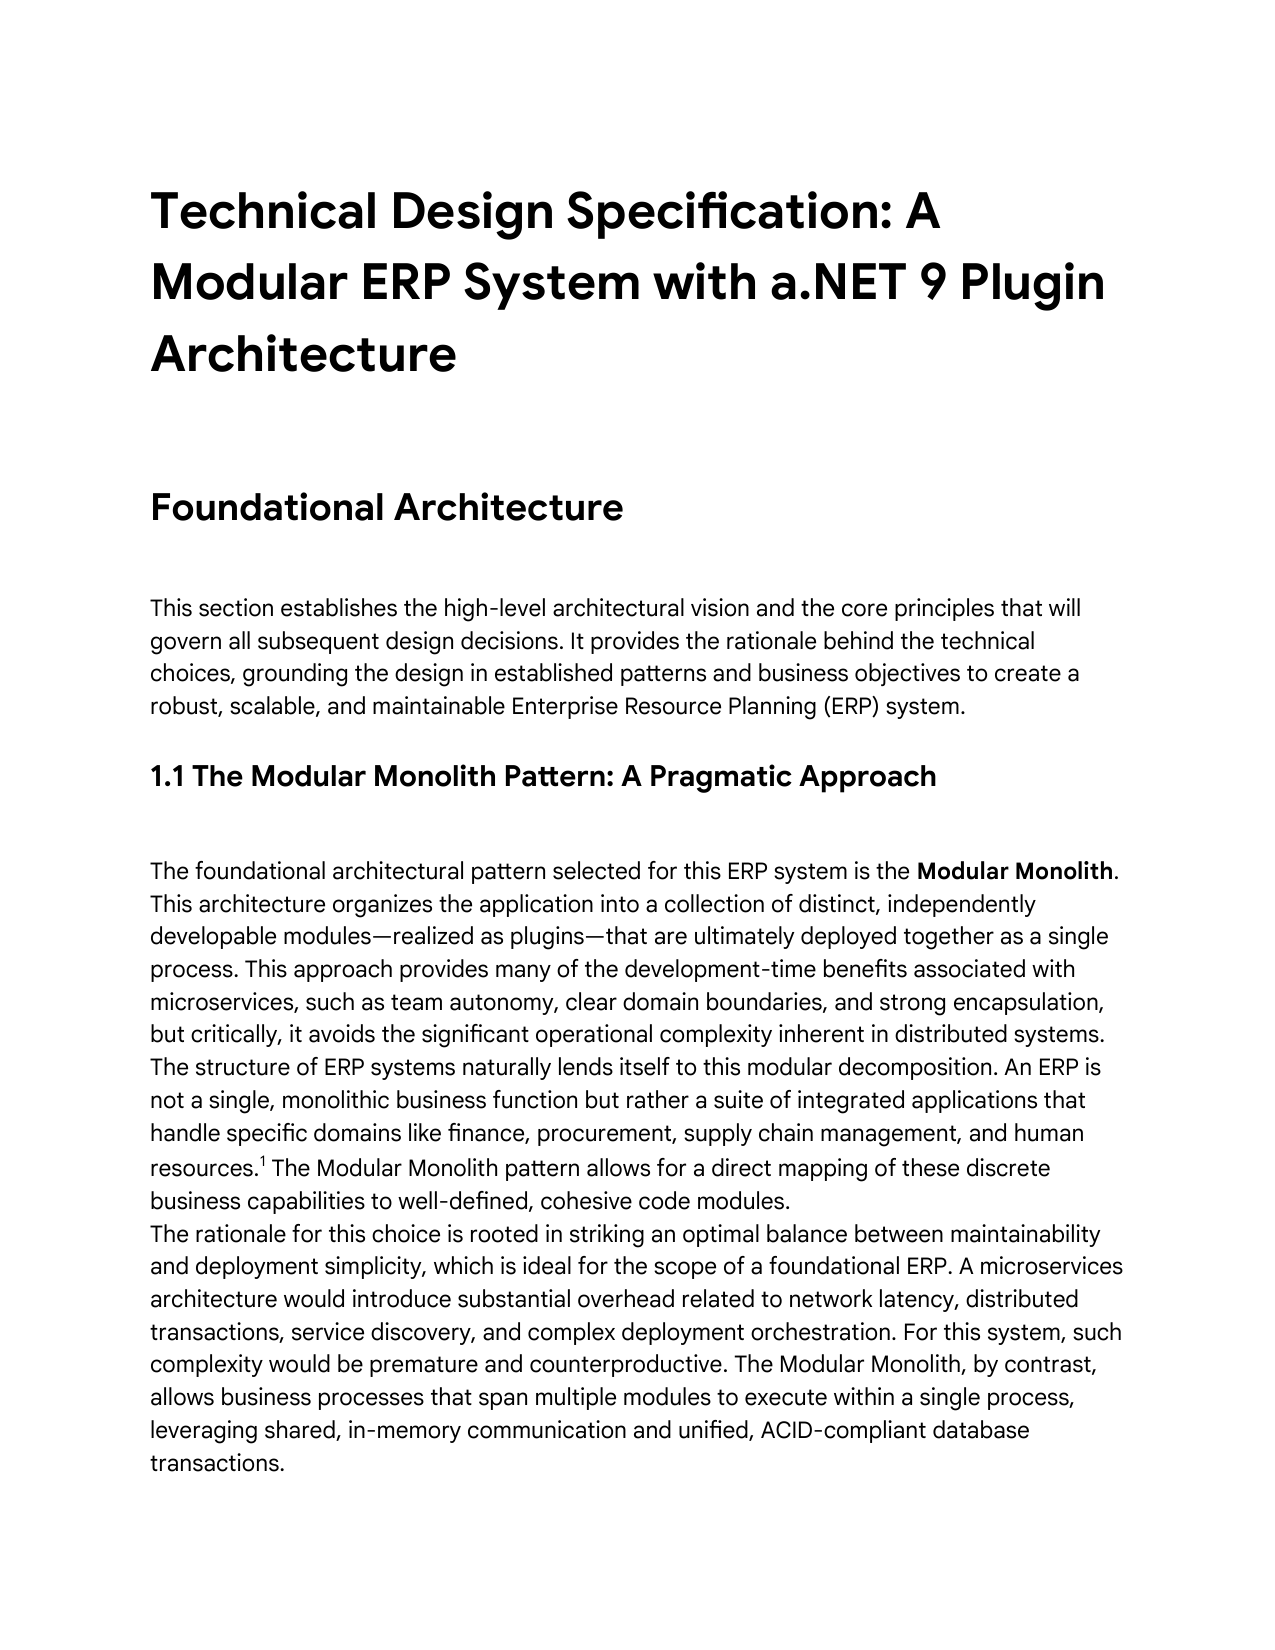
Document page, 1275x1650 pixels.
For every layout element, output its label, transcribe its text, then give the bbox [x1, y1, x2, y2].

subtitle 1.1 The Modular Monolith Pattern: A Pragmatic Approach [150, 758, 1125, 794]
subtitle Technical Design Specification: A Modular ERP System with a.NET 9 Plugin Architecture [150, 180, 1125, 385]
text The structure of ERP systems naturally lends itself to this modular decomposition. An ERP is not a single, monolithic business function but rather a suite of integrated applications that handle specific domains like finance, procurement, supply chain management, and human resources.1 The Modular Monolith pattern allows for a direct mapping of these discrete business capabilities to well-defined, cohesive code modules. [150, 1053, 1125, 1216]
subtitle Foundational Architecture [150, 484, 1125, 531]
text The foundational architectural pattern selected for this ERP system is the Modular Monolith. This architecture organizes the application into a collection of distinct, independently developable modules—realized as plugins—that are ultimately deployed together as a single process. This approach provides many of the development-time benefits associated with microservices, such as team autonomy, clear domain boundaries, and strong encapsulation, but critically, it avoids the significant operational complexity inherent in distributed systems. [150, 857, 1125, 1049]
text The rationale for this choice is rooted in striking an optimal balance between maintainability and deployment simplicity, which is ideal for the scope of a foundational ERP. A microservices architecture would introduce substantial overhead related to network latency, distributed transactions, service discovery, and complex deployment orchestration. For this system, such complexity would be premature and counterproductive. The Modular Monolith, by contrast, allows business processes that span multiple modules to execute within a single process, leveraging shared, in-memory communication and unified, ACID-compliant database transactions. [150, 1220, 1125, 1478]
text This section establishes the high-level architectural vision and the core principles that will govern all subsequent design decisions. It provides the rationale behind the technical choices, grounding the design in established patterns and business objectives to create a robust, scalable, and maintainable Enterprise Resource Planning (ERP) system. [150, 594, 1125, 721]
